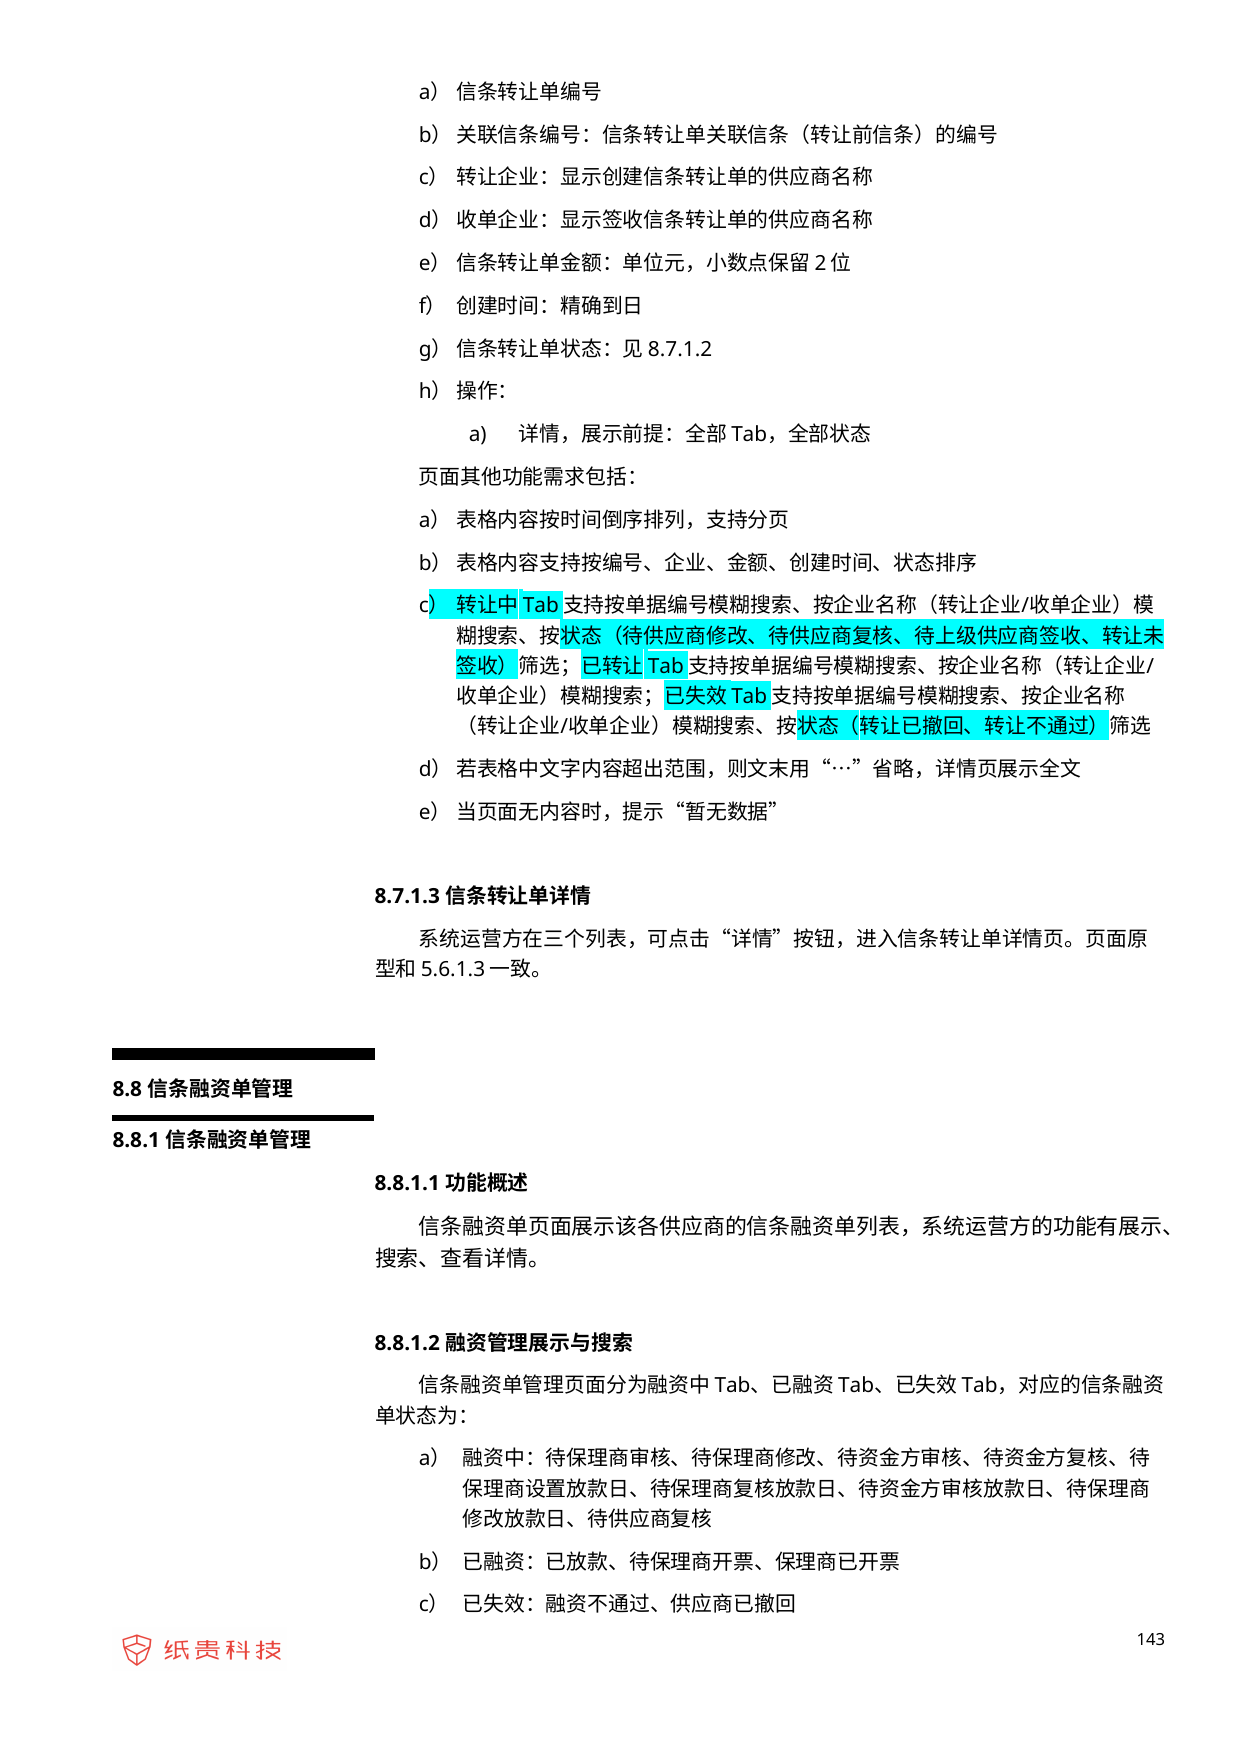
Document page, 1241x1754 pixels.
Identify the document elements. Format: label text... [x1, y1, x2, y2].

list 创建时间：精确到日 [418, 289, 1165, 319]
list 详情，展示前提：全部Tab，全部状态 [468, 417, 1165, 448]
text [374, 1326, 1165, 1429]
list 信条转让单金额：单位元，小数点保留2位 [418, 246, 1165, 277]
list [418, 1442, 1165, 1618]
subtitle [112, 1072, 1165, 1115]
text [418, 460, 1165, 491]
list 操作： [418, 375, 1165, 405]
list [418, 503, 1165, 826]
list 信条转让单状态：见8.7.1.2 [418, 332, 1165, 362]
list 收单企业：显示签收信条转让单的供应商名称 [418, 203, 1165, 234]
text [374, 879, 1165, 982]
picture [112, 1627, 287, 1671]
list 关联信条编号：信条转让单关联信条（转让前信条）的编号 [418, 118, 1165, 148]
list 信条转让单编号 [418, 75, 1165, 105]
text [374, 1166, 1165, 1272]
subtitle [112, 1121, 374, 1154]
list 转让企业：显示创建信条转让单的供应商名称 [418, 161, 1165, 191]
